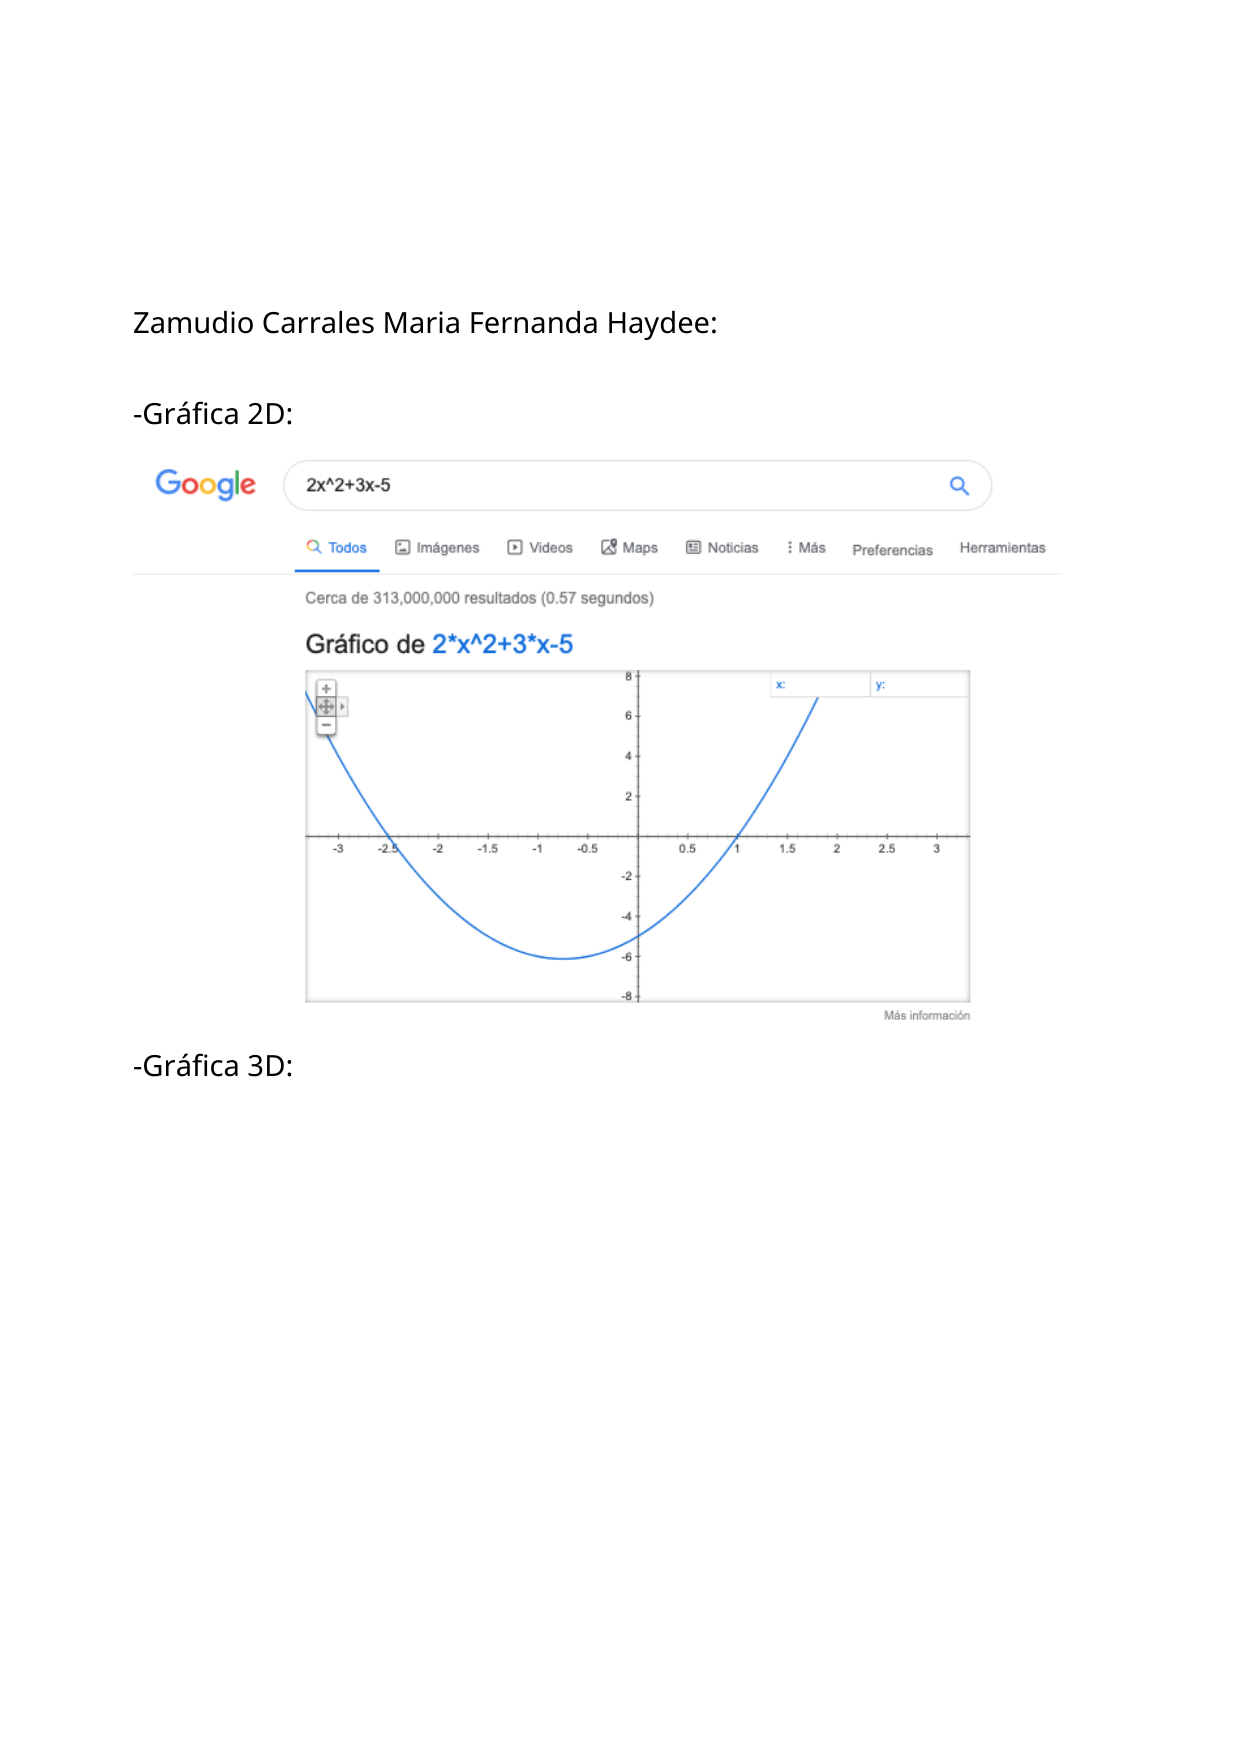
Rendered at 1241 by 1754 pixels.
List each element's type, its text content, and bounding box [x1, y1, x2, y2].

picture [132, 438, 1063, 1042]
text Zamudio Carrales Maria Fernanda Haydee: [133, 302, 1181, 342]
text -Gráfica 2D: [133, 393, 1181, 433]
text -Gráfica 3D: [133, 1045, 1181, 1085]
